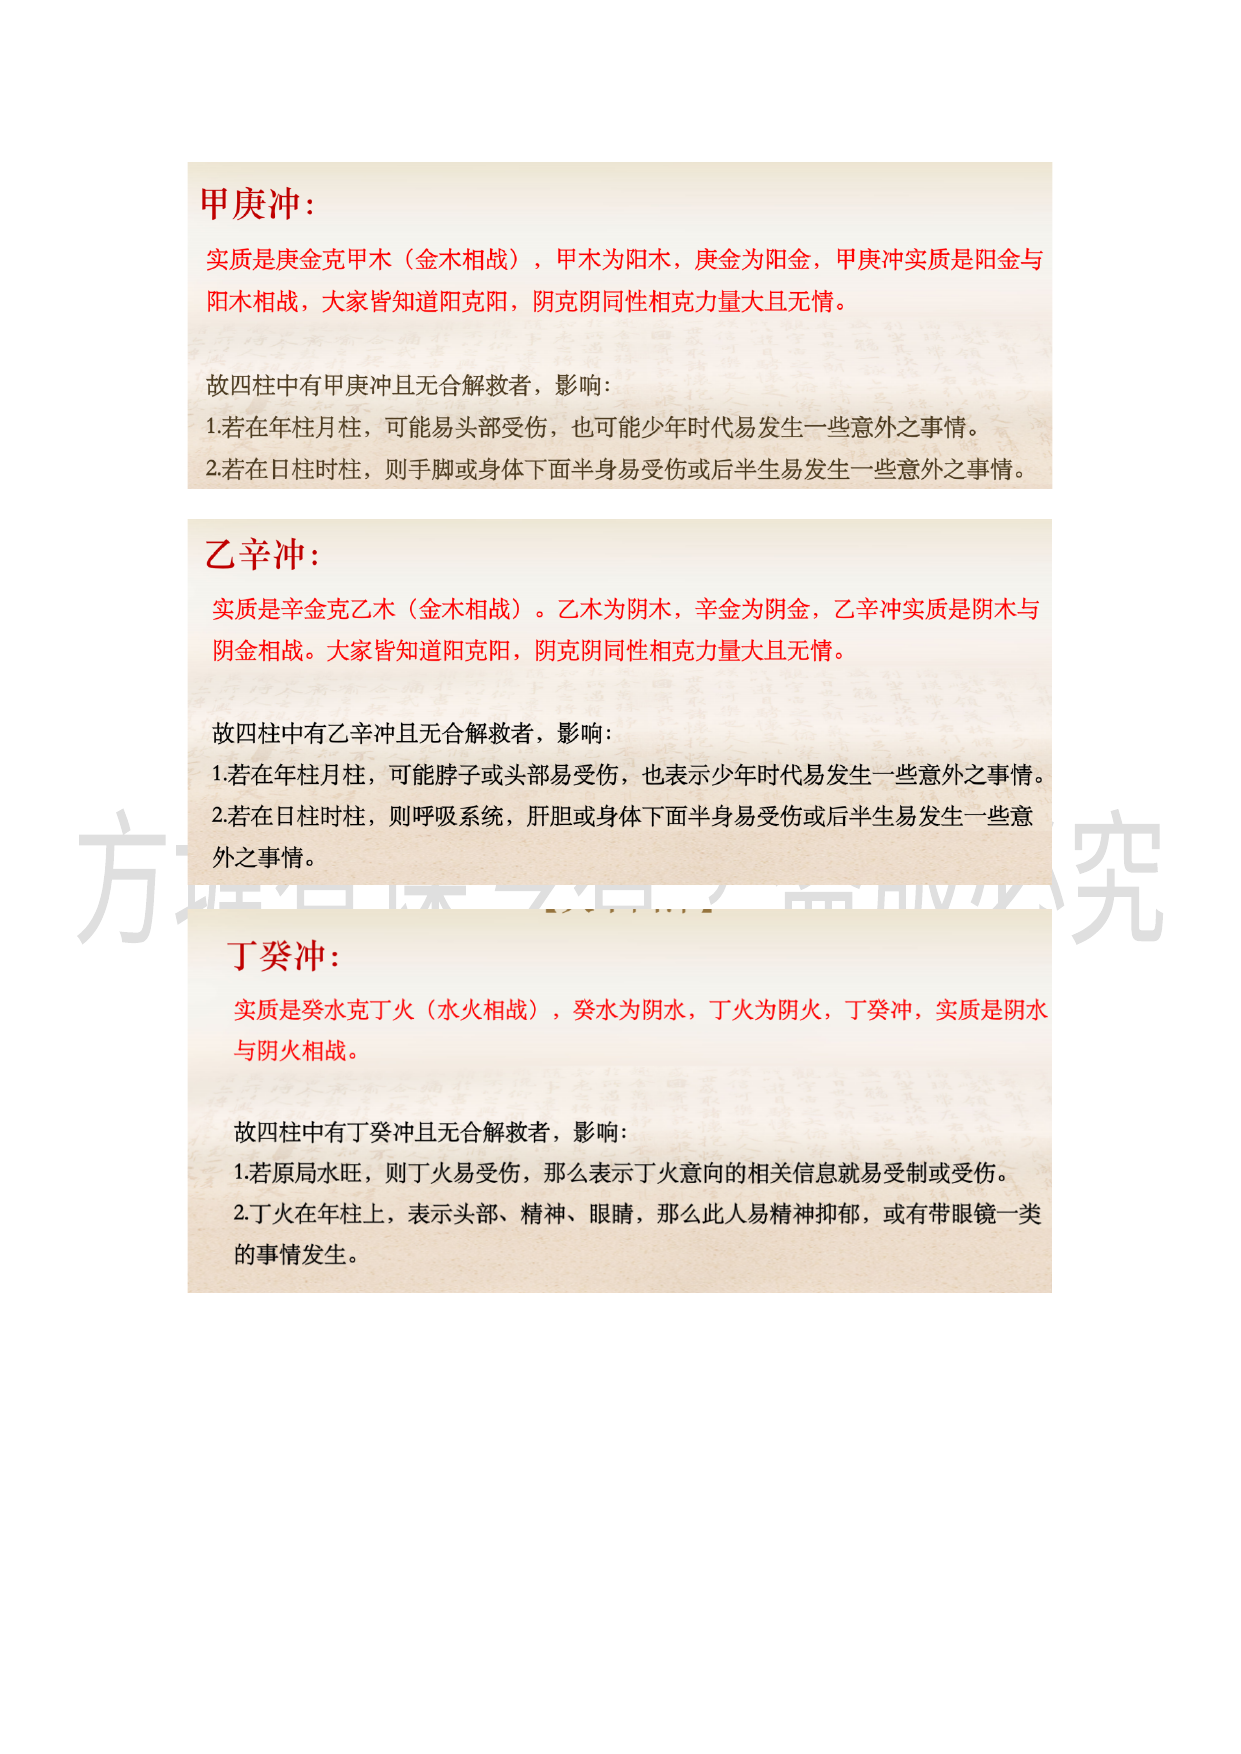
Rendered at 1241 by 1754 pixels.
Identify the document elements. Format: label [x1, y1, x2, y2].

picture [187, 909, 1052, 1293]
picture [187, 519, 1052, 885]
picture [187, 162, 1053, 489]
